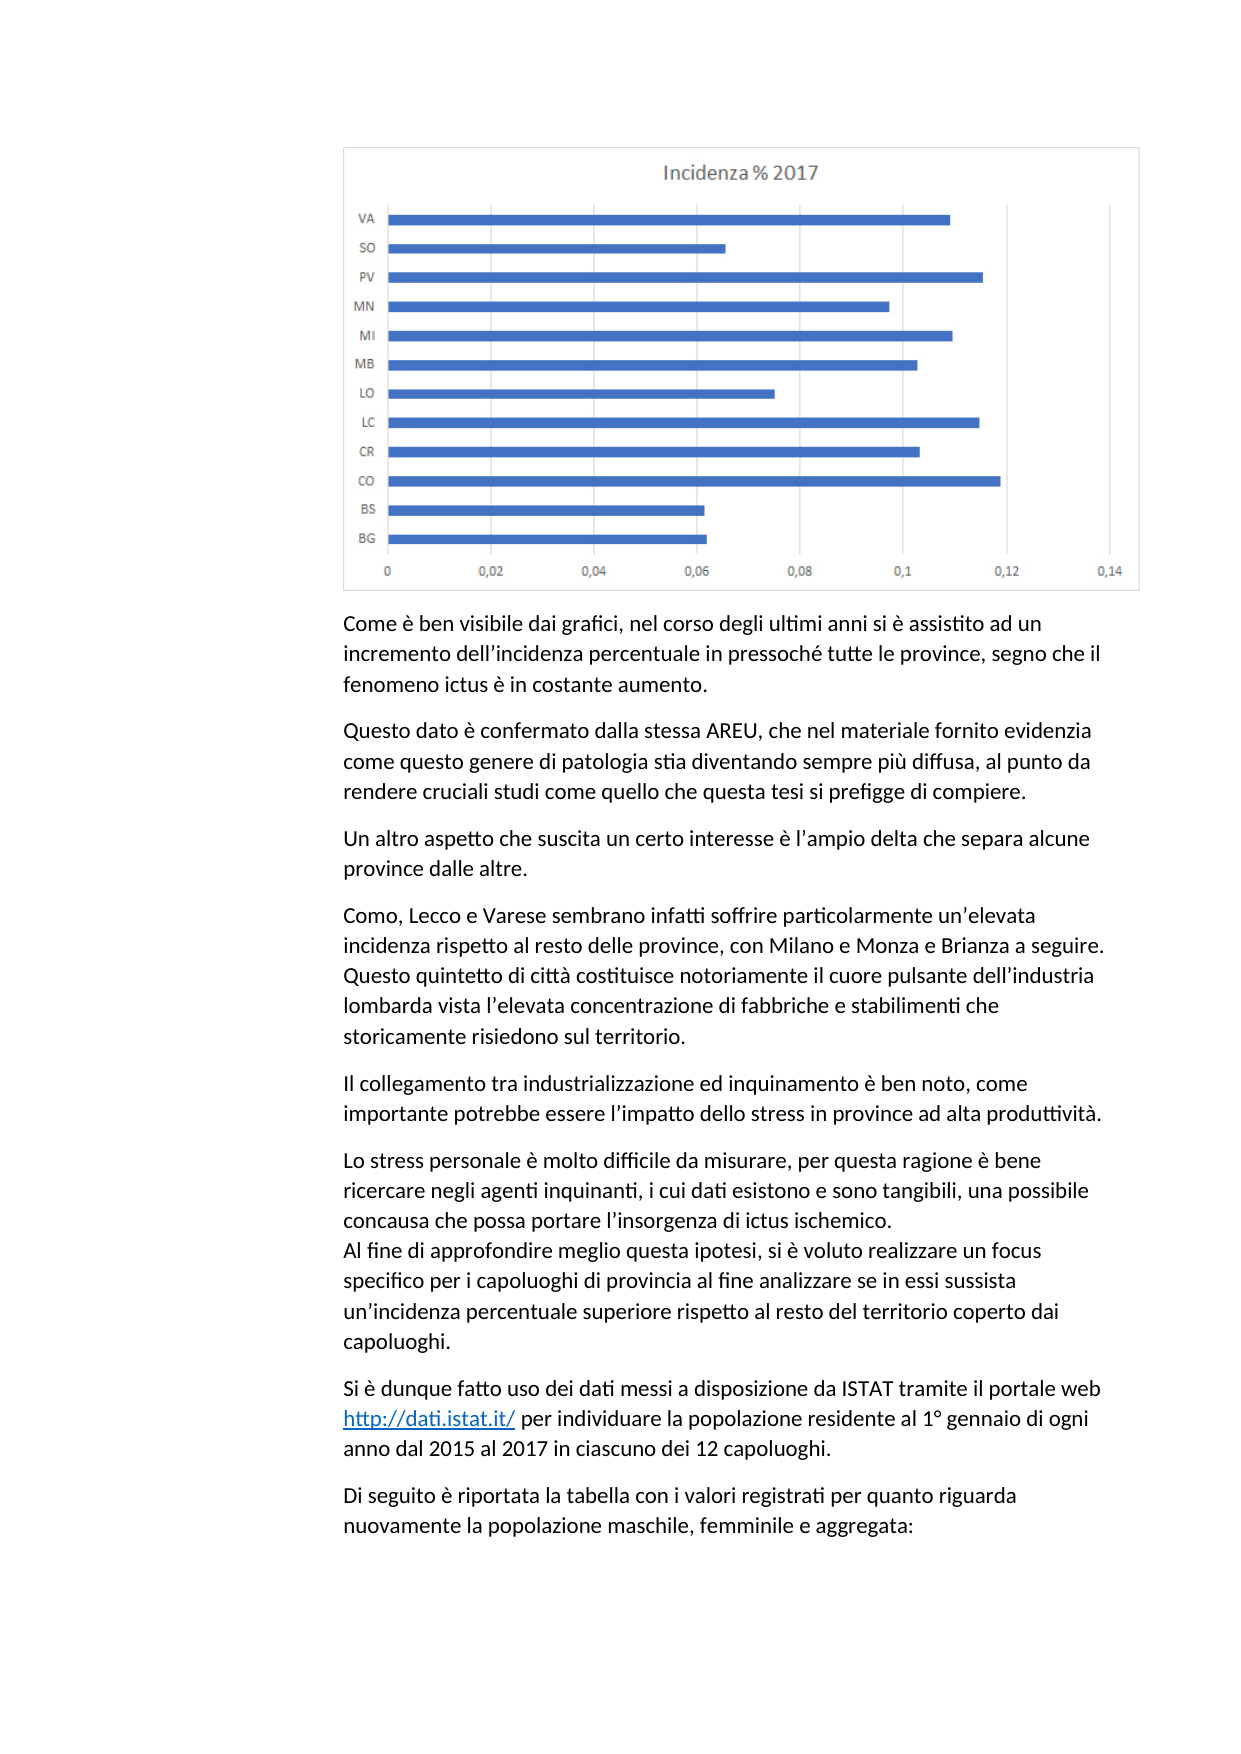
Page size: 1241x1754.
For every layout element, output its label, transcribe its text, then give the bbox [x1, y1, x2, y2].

text Questo dato è confermato dalla stessa AREU, che nel materiale fornito evidenzia come questo genere di patologia stia diventando sempre più diffusa, al punto da rendere cruciali studi come quello che questa tesi si prefigge di compiere. [343, 717, 1122, 805]
text Un altro aspetto che suscita un certo interesse è l’ampio delta che separa alcune province dalle altre. [343, 824, 1122, 882]
text Come è ben visibile dai grafici, nel corso degli ultimi anni si è assistito ad un incremento dell’incidenza percentuale in pressoché tutte le province, segno che il fenomeno ictus è in costante aumento. [343, 609, 1122, 698]
text Di seguito è riportata la tabella con i valori registrati per quanto riguarda nuovamente la popolazione maschile, femminile e aggregata: [343, 1481, 1122, 1539]
text Il collegamento tra industrializzazione ed inquinamento è ben noto, come importante potrebbe essere l’impatto dello stress in province ad alta produttività. [343, 1069, 1122, 1127]
picture [343, 147, 1141, 591]
text Si è dunque fatto uso dei dati messi a disposizione da ISTAT tramite il portale web http://dati.istat.it/ per individuare la popolazione residente al 1° gennaio di ogni anno dal 2015 al 2017 in ciascuno dei 12 capoluoghi. [343, 1374, 1122, 1462]
text Como, Lecco e Varese sembrano infatti soffrire particolarmente un’elevata incidenza rispetto al resto delle province, con Milano e Monza e Brianza a seguire. Questo quintetto di città costituisce notoriamente il cuore pulsante dell’industria lombarda vista l’elevata concentrazione di fabbriche e stabilimenti che storicamente risiedono sul territorio. [343, 901, 1122, 1050]
text Lo stress personale è molto difficile da misurare, per questa ragione è bene ricercare negli agenti inquinanti, i cui dati esistono e sono tangibili, una possibile concausa che possa portare l’insorgenza di ictus ischemico. Al fine di approfondire meglio questa ipotesi, si è voluto realizzare un focus specifico per i capoluoghi di provincia al fine analizzare se in essi sussista un’incidenza percentuale superiore rispetto al resto del territorio coperto dai capoluoghi. [343, 1146, 1122, 1355]
